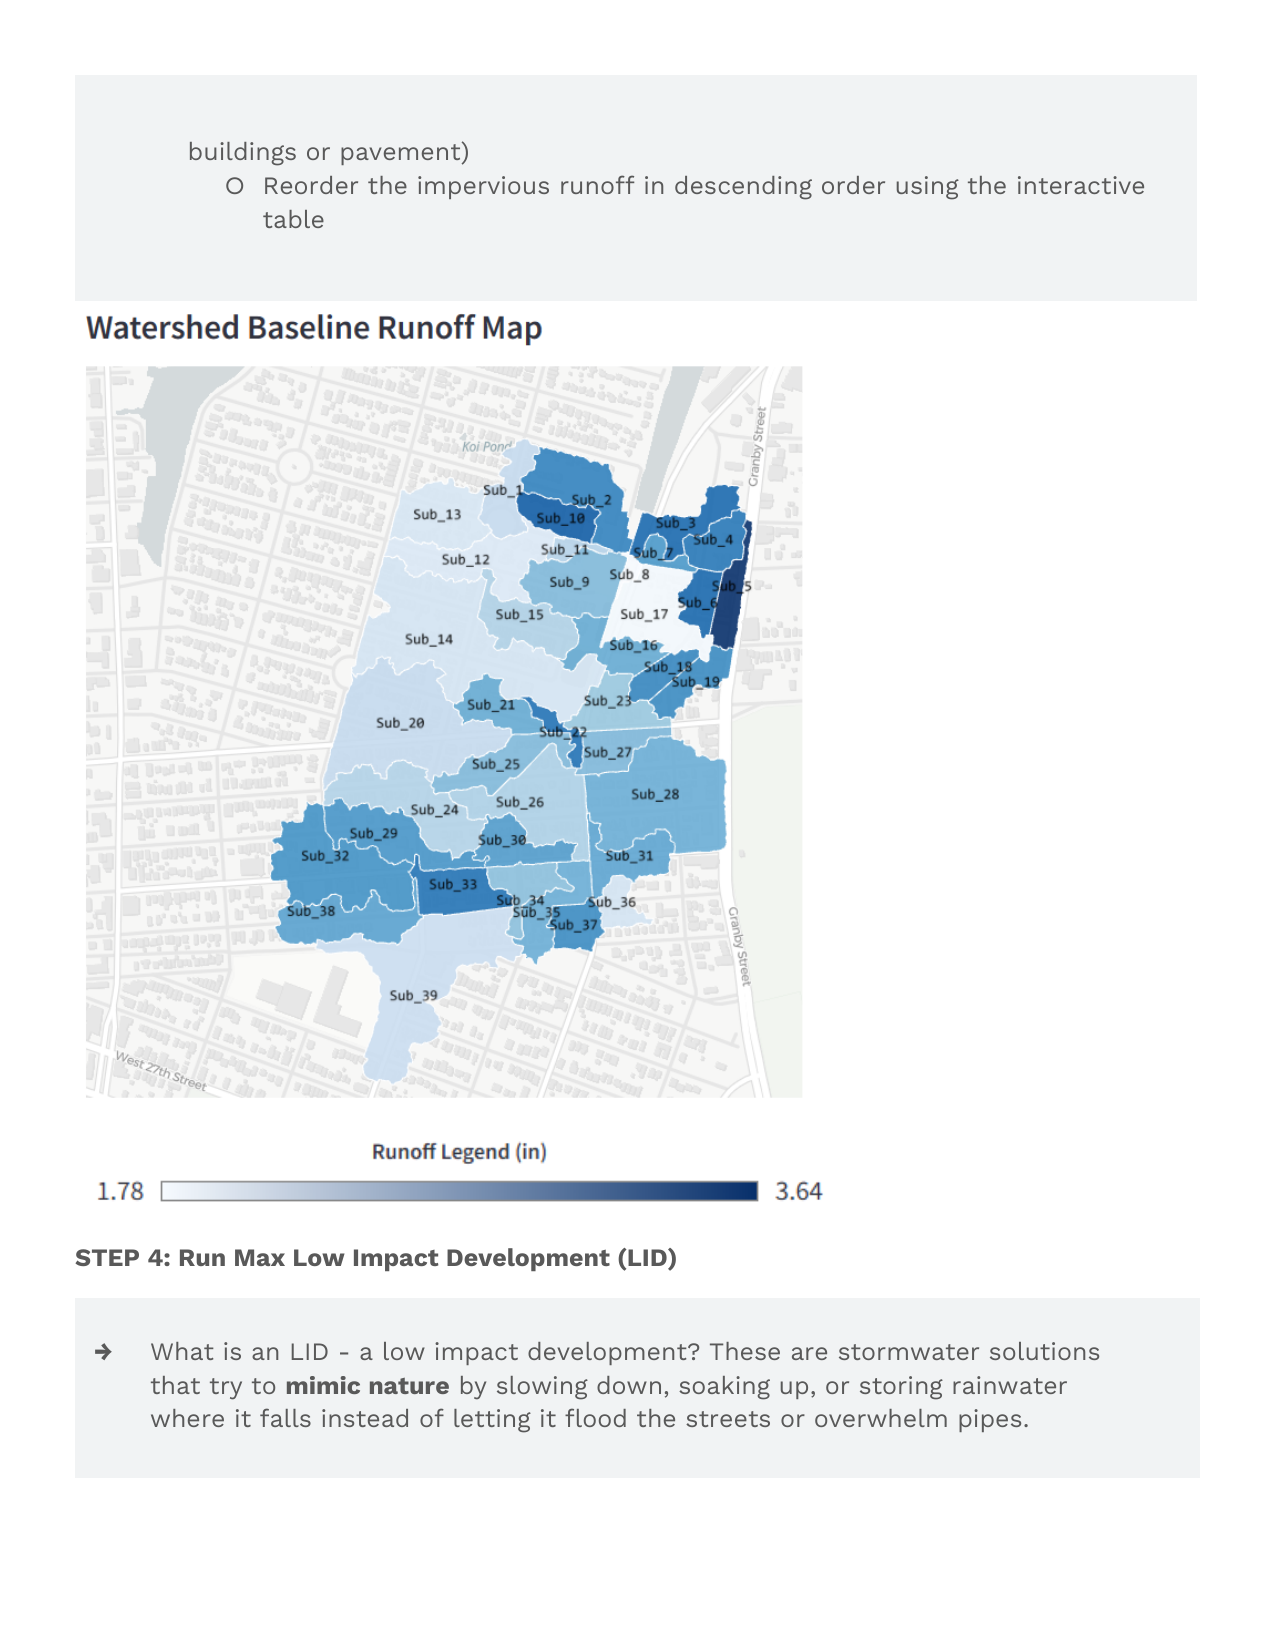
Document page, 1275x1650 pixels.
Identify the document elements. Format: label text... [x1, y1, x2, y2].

subtitle STEP 4: Run Max Low Impact Development (LID) [75, 1243, 925, 1272]
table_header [75, 75, 1197, 301]
table_header What is an LID - a low impact development? These are stormwater solutions that try to mimic nature by slowing down, soaking up, or storing rainwater where it falls instead of letting it flood the streets or overwhelm pipes. [75, 1298, 1200, 1478]
picture [75, 301, 854, 1222]
